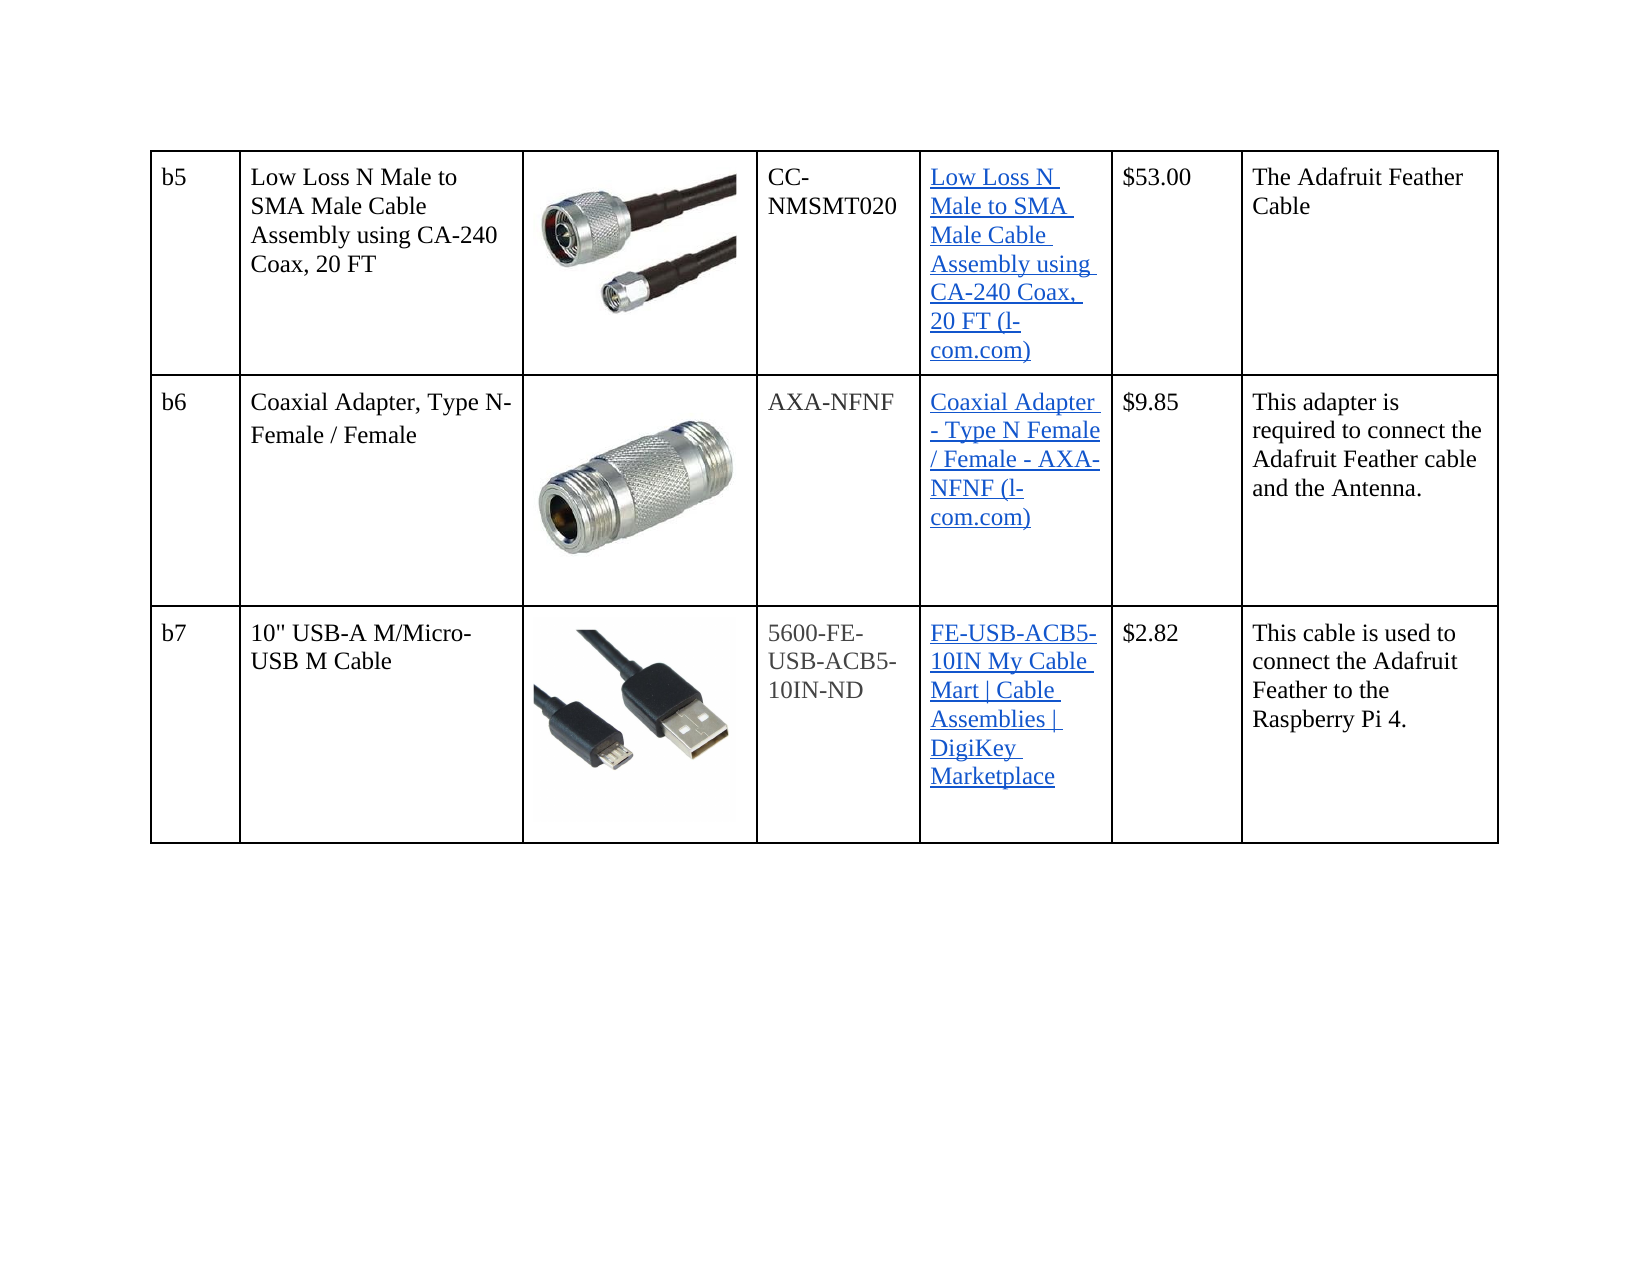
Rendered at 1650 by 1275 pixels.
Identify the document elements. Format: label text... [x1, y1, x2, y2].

table_cell AXA-NFNF [758, 376, 919, 605]
table_cell 10" USB-A M/Micro-USB M Cable [241, 607, 522, 842]
table_cell CC-NMSMT020 [758, 152, 919, 374]
table_cell $53.00 [1113, 152, 1241, 374]
table_cell The Adafruit Feather Cable [1243, 152, 1497, 374]
table_cell This adapter is required to connect the Adafruit Feather cable and the Antenna. [1243, 376, 1497, 605]
table_cell Low Loss N Male to SMA Male Cable Assembly using CA-240 Coax, 20 FT (l-com.com) [921, 152, 1111, 374]
table_cell [524, 607, 756, 842]
picture [533, 617, 737, 822]
table_cell FE-USB-ACB5-10IN My Cable Mart | Cable Assemblies | DigiKey Marketplace [921, 607, 1111, 842]
table_cell This cable is used to connect the Adafruit Feather to the Raspberry Pi 4. [1243, 607, 1497, 842]
picture [533, 386, 737, 591]
table_cell Coaxial Adapter - Type N Female / Female - AXA-NFNF (l-com.com) [921, 376, 1111, 605]
table_cell b7 [152, 607, 239, 842]
table_cell [524, 376, 756, 605]
table_cell 5600-FE-USB-ACB5-10IN-ND [758, 607, 919, 842]
table_cell b6 [152, 376, 239, 605]
table_cell b5 [152, 152, 239, 374]
table_cell [524, 152, 756, 374]
picture [533, 162, 737, 315]
table_cell $9.85 [1113, 376, 1241, 605]
table_cell Coaxial Adapter, Type N-Female / Female [241, 376, 522, 605]
table_cell $2.82 [1113, 607, 1241, 842]
table_cell Low Loss N Male to SMA Male Cable Assembly using CA-240 Coax, 20 FT [241, 152, 522, 374]
